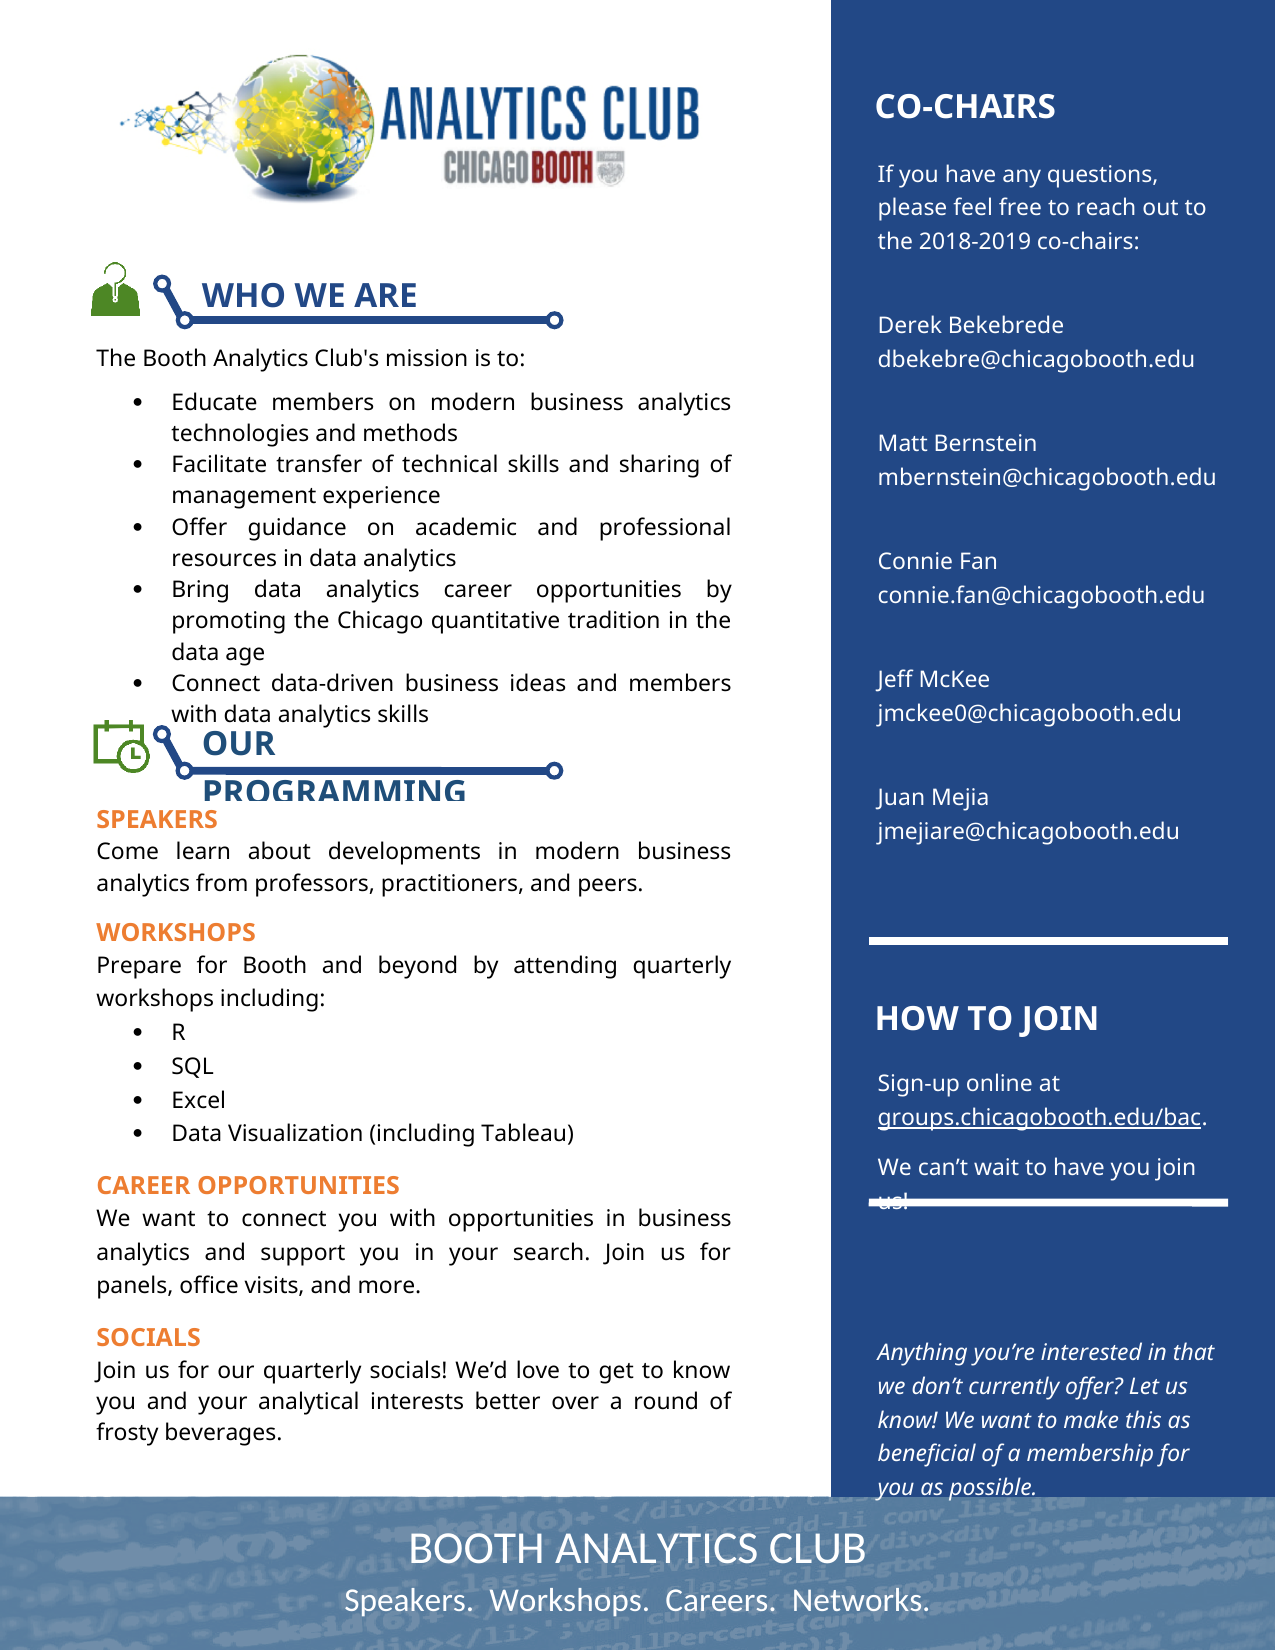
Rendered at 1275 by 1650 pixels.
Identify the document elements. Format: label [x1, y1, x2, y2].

picture [118, 43, 707, 207]
